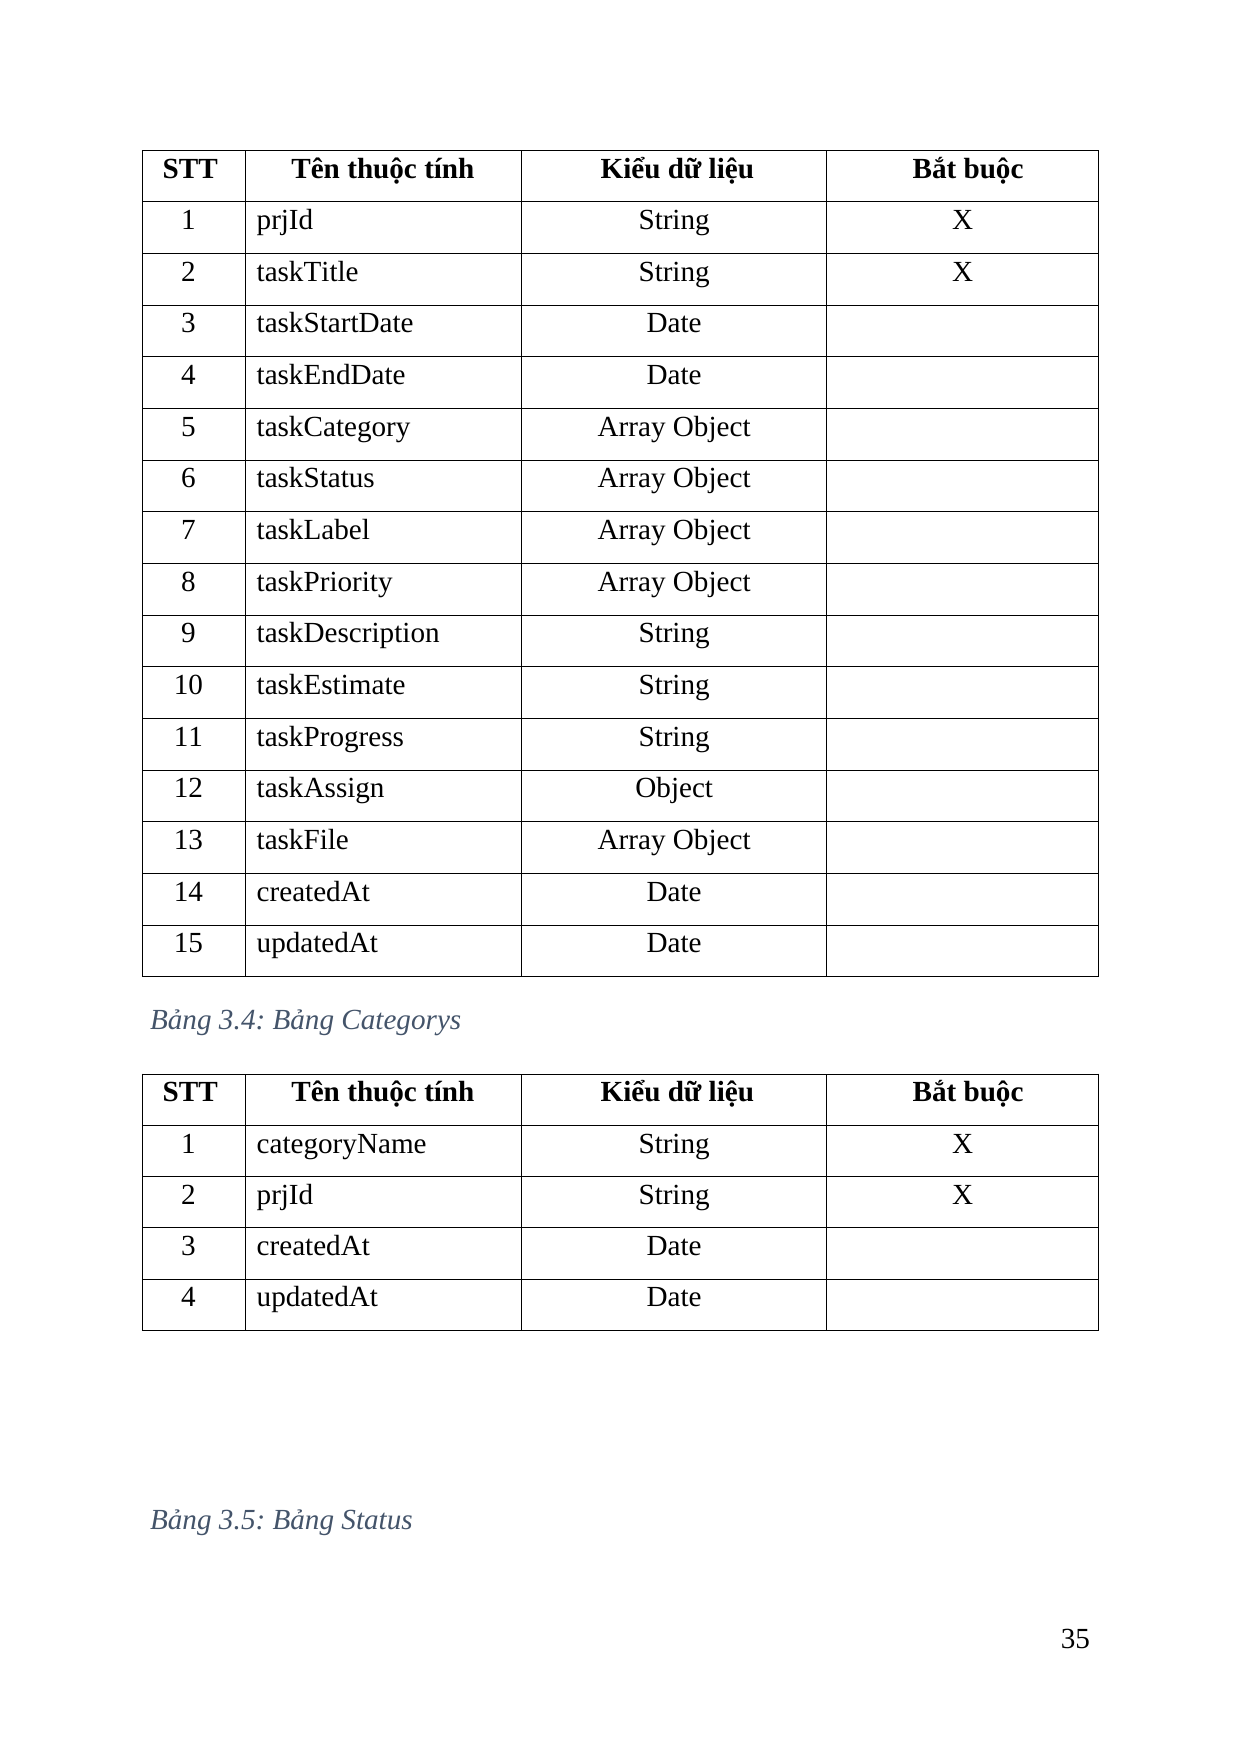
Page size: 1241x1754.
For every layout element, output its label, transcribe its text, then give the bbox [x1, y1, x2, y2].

table_cell [827, 822, 1098, 873]
table_cell 11 [143, 719, 245, 769]
table_cell Date [522, 1280, 826, 1330]
table_cell taskStartDate [246, 306, 521, 356]
table_cell [827, 719, 1098, 769]
table_cell 1 [143, 1126, 245, 1176]
table_cell Date [522, 1228, 826, 1278]
table_cell 2 [143, 1177, 245, 1227]
table_cell Object [522, 771, 826, 821]
table_cell updatedAt [246, 926, 521, 976]
table_cell 8 [143, 564, 245, 614]
table_cell taskEstimate [246, 667, 521, 718]
table_cell taskTitle [246, 254, 521, 304]
table_cell updatedAt [246, 1280, 521, 1330]
table_cell String [522, 1126, 826, 1176]
table_cell taskCategory [246, 409, 521, 459]
table_cell [827, 1280, 1098, 1330]
table_cell [827, 1228, 1098, 1278]
table_cell X [827, 1126, 1098, 1176]
table_cell Date [522, 926, 826, 976]
table_cell 3 [143, 1228, 245, 1278]
table_cell [827, 771, 1098, 821]
table_cell 10 [143, 667, 245, 718]
table_cell X [827, 254, 1098, 304]
table_cell Date [522, 306, 826, 356]
table_cell 9 [143, 616, 245, 666]
table_header Kiểu dữ liệu [522, 151, 826, 201]
table_cell Array Object [522, 409, 826, 459]
table_cell 3 [143, 306, 245, 356]
table_cell categoryName [246, 1126, 521, 1176]
table_cell X [827, 202, 1098, 253]
table_cell 15 [143, 926, 245, 976]
table_cell 12 [143, 771, 245, 821]
table_cell 4 [143, 1280, 245, 1330]
table_cell [827, 616, 1098, 666]
table_cell Array Object [522, 822, 826, 873]
text Bảng 3.4: Bảng Categorys [150, 1002, 1090, 1036]
table_cell [827, 409, 1098, 459]
table_cell taskLabel [246, 512, 521, 563]
table_cell prjId [246, 1177, 521, 1227]
table_cell taskAssign [246, 771, 521, 821]
table_cell createdAt [246, 874, 521, 924]
table_header STT [143, 151, 245, 201]
table_cell taskFile [246, 822, 521, 873]
table_cell [827, 512, 1098, 563]
table_cell Array Object [522, 461, 826, 511]
table_cell [827, 926, 1098, 976]
table_cell 7 [143, 512, 245, 563]
text Bảng 3.5: Bảng Status [150, 1502, 1090, 1536]
table_cell String [522, 254, 826, 304]
table_cell 13 [143, 822, 245, 873]
table_header Kiểu dữ liệu [522, 1075, 826, 1125]
table_cell 2 [143, 254, 245, 304]
table_header Tên thuộc tính [246, 151, 521, 201]
table_cell prjId [246, 202, 521, 253]
table_cell createdAt [246, 1228, 521, 1278]
table_cell 5 [143, 409, 245, 459]
table_cell [827, 357, 1098, 408]
table_header Bắt buộc [827, 151, 1098, 201]
table_cell taskEndDate [246, 357, 521, 408]
table_cell String [522, 667, 826, 718]
table_cell X [827, 1177, 1098, 1227]
table_cell String [522, 719, 826, 769]
table_cell [827, 874, 1098, 924]
table_cell taskPriority [246, 564, 521, 614]
table_cell [827, 461, 1098, 511]
table_cell Array Object [522, 512, 826, 563]
table_header Tên thuộc tính [246, 1075, 521, 1125]
table_cell Date [522, 357, 826, 408]
table_cell String [522, 616, 826, 666]
table_cell [827, 306, 1098, 356]
table_cell [827, 667, 1098, 718]
table_cell 6 [143, 461, 245, 511]
table_cell String [522, 1177, 826, 1227]
table_cell 14 [143, 874, 245, 924]
table_cell taskDescription [246, 616, 521, 666]
table_header Bắt buộc [827, 1075, 1098, 1125]
table_cell String [522, 202, 826, 253]
table_cell Array Object [522, 564, 826, 614]
table_cell [827, 564, 1098, 614]
table_cell 4 [143, 357, 245, 408]
table_cell Date [522, 874, 826, 924]
table_header STT [143, 1075, 245, 1125]
table_cell taskProgress [246, 719, 521, 769]
table_cell taskStatus [246, 461, 521, 511]
table_cell 1 [143, 202, 245, 253]
